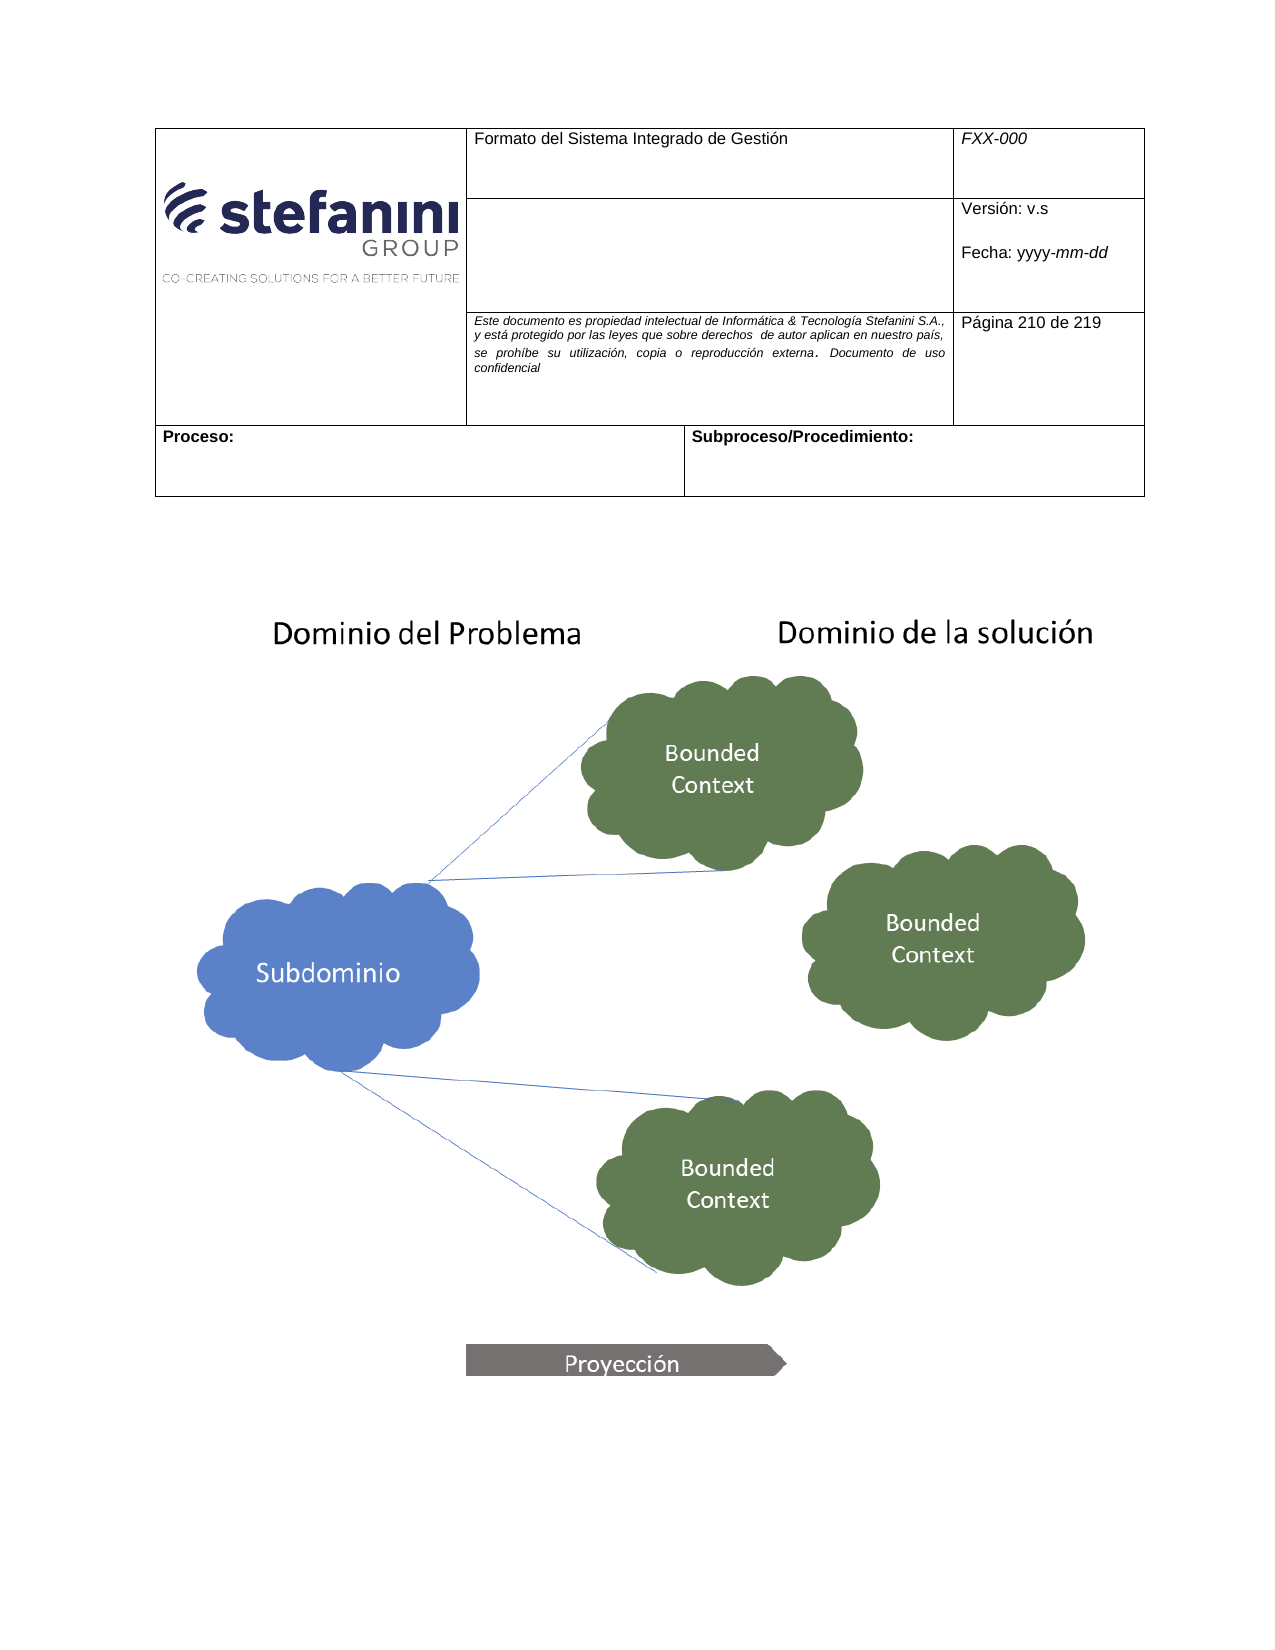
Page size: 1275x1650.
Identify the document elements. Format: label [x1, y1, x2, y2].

picture [162, 182, 460, 286]
picture [196, 599, 1115, 1376]
